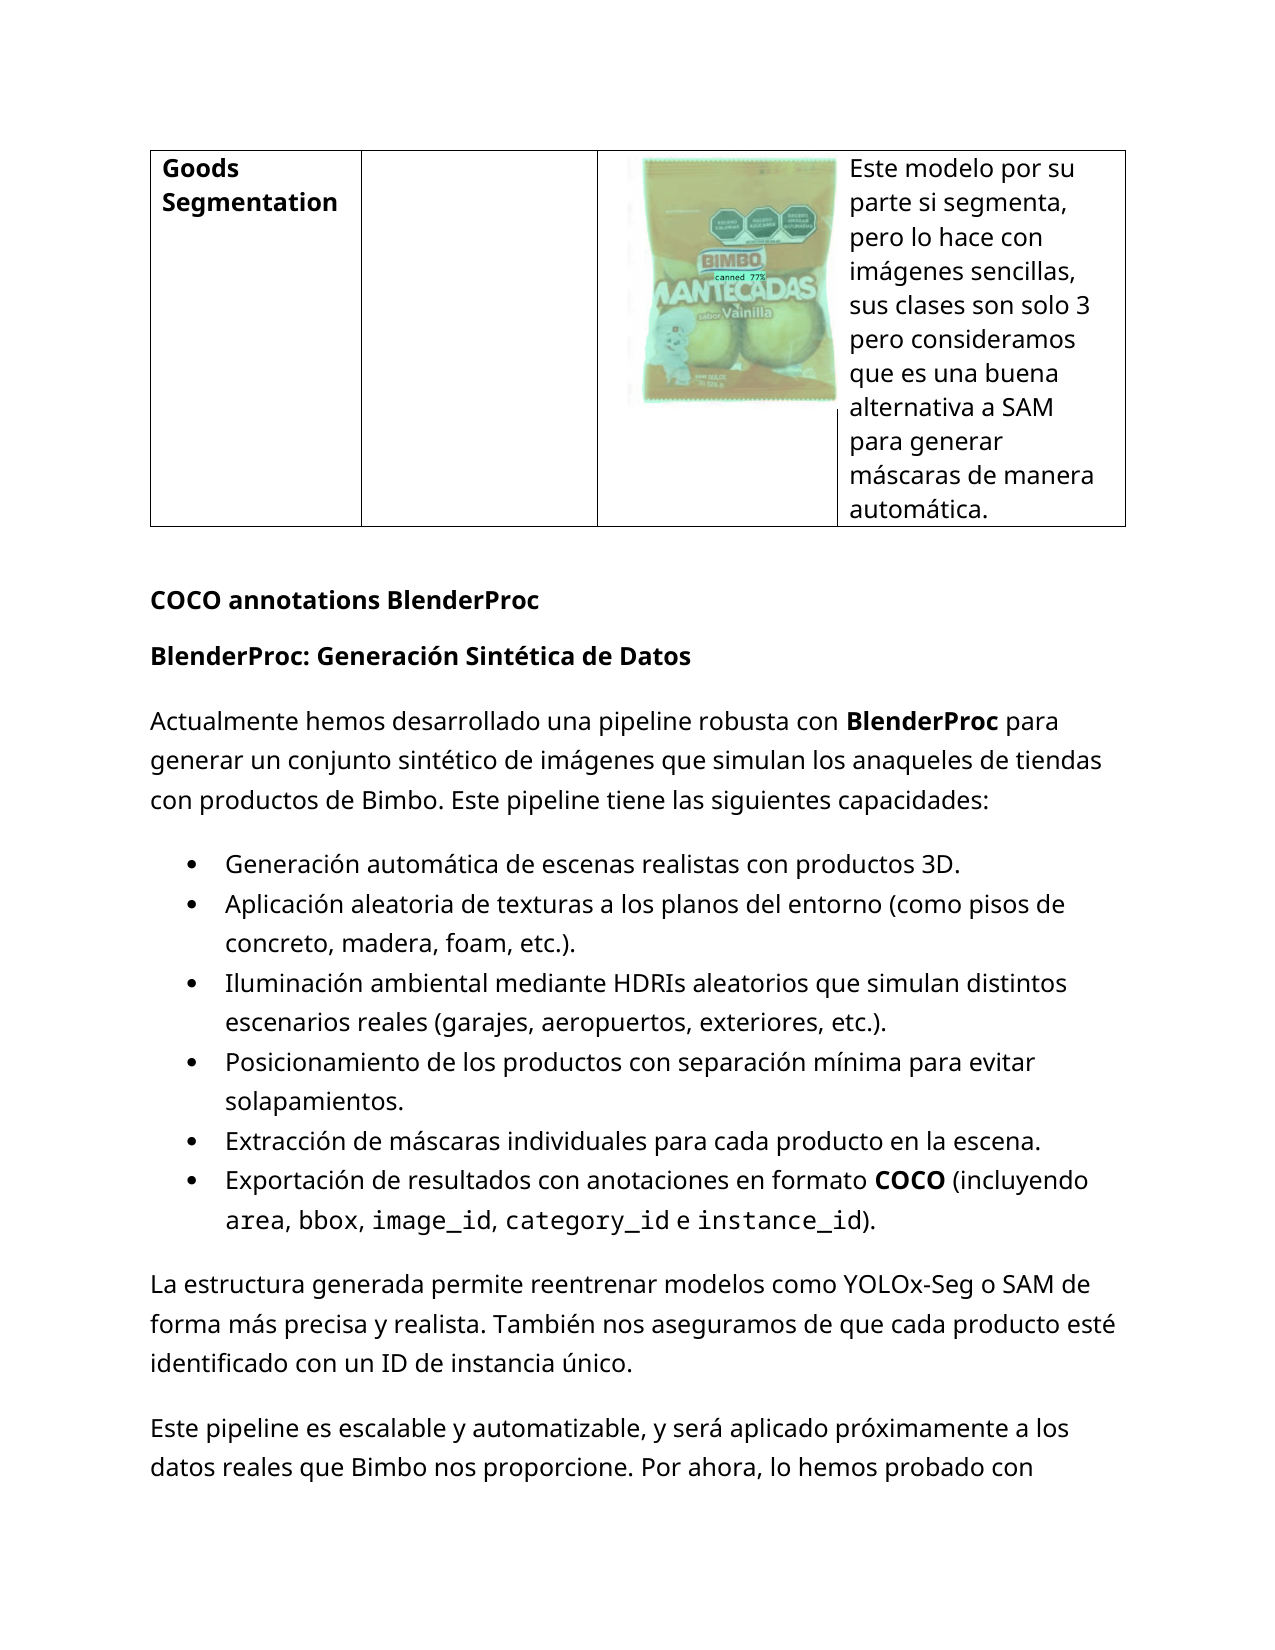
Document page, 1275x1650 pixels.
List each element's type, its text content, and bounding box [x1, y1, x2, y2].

text COCO annotations BlenderProc [150, 583, 1125, 617]
text BlenderProc: Generación Sintética de Datos [150, 639, 1125, 673]
list Aplicación aleatoria de texturas a los planos del entorno (como pisos de concreto, madera, foam, etc.). [187, 886, 1125, 960]
table_cell Este modelo por su parte si segmenta, pero lo hace con imágenes sencillas, sus clases son solo 3 pero consideramos que es una buena alternativa a SAM para generar máscaras de manera automática. [838, 151, 1125, 526]
list Posicionamiento de los productos con separación mínima para evitar solapamientos. [187, 1044, 1125, 1118]
list Generación automática de escenas realistas con productos 3D. [187, 847, 1125, 881]
text La estructura generada permite reentrenar modelos como YOLOx-Seg o SAM de forma más precisa y realista. También nos aseguramos de que cada producto esté identificado con un ID de instancia único. [150, 1267, 1125, 1380]
table_cell [598, 151, 837, 526]
table_cell Goods Segmentation [151, 151, 361, 526]
text Actualmente hemos desarrollado una pipeline robusta con BlenderProc para generar un conjunto sintético de imágenes que simulan los anaqueles de tiendas con productos de Bimbo. Este pipeline tiene las siguientes capacidades: [150, 703, 1125, 817]
list Extracción de máscaras individuales para cada producto en la escena. [187, 1123, 1125, 1157]
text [150, 1410, 1125, 1484]
list Exportación de resultados con anotaciones en formato COCO (incluyendo area, bbox, image_id, category_id e instance_id). [187, 1163, 1125, 1236]
list Iluminación ambiental mediante HDRIs aleatorios que simulan distintos escenarios reales (garajes, aeropuertos, exteriores, etc.). [187, 965, 1125, 1039]
table_cell [362, 151, 597, 526]
